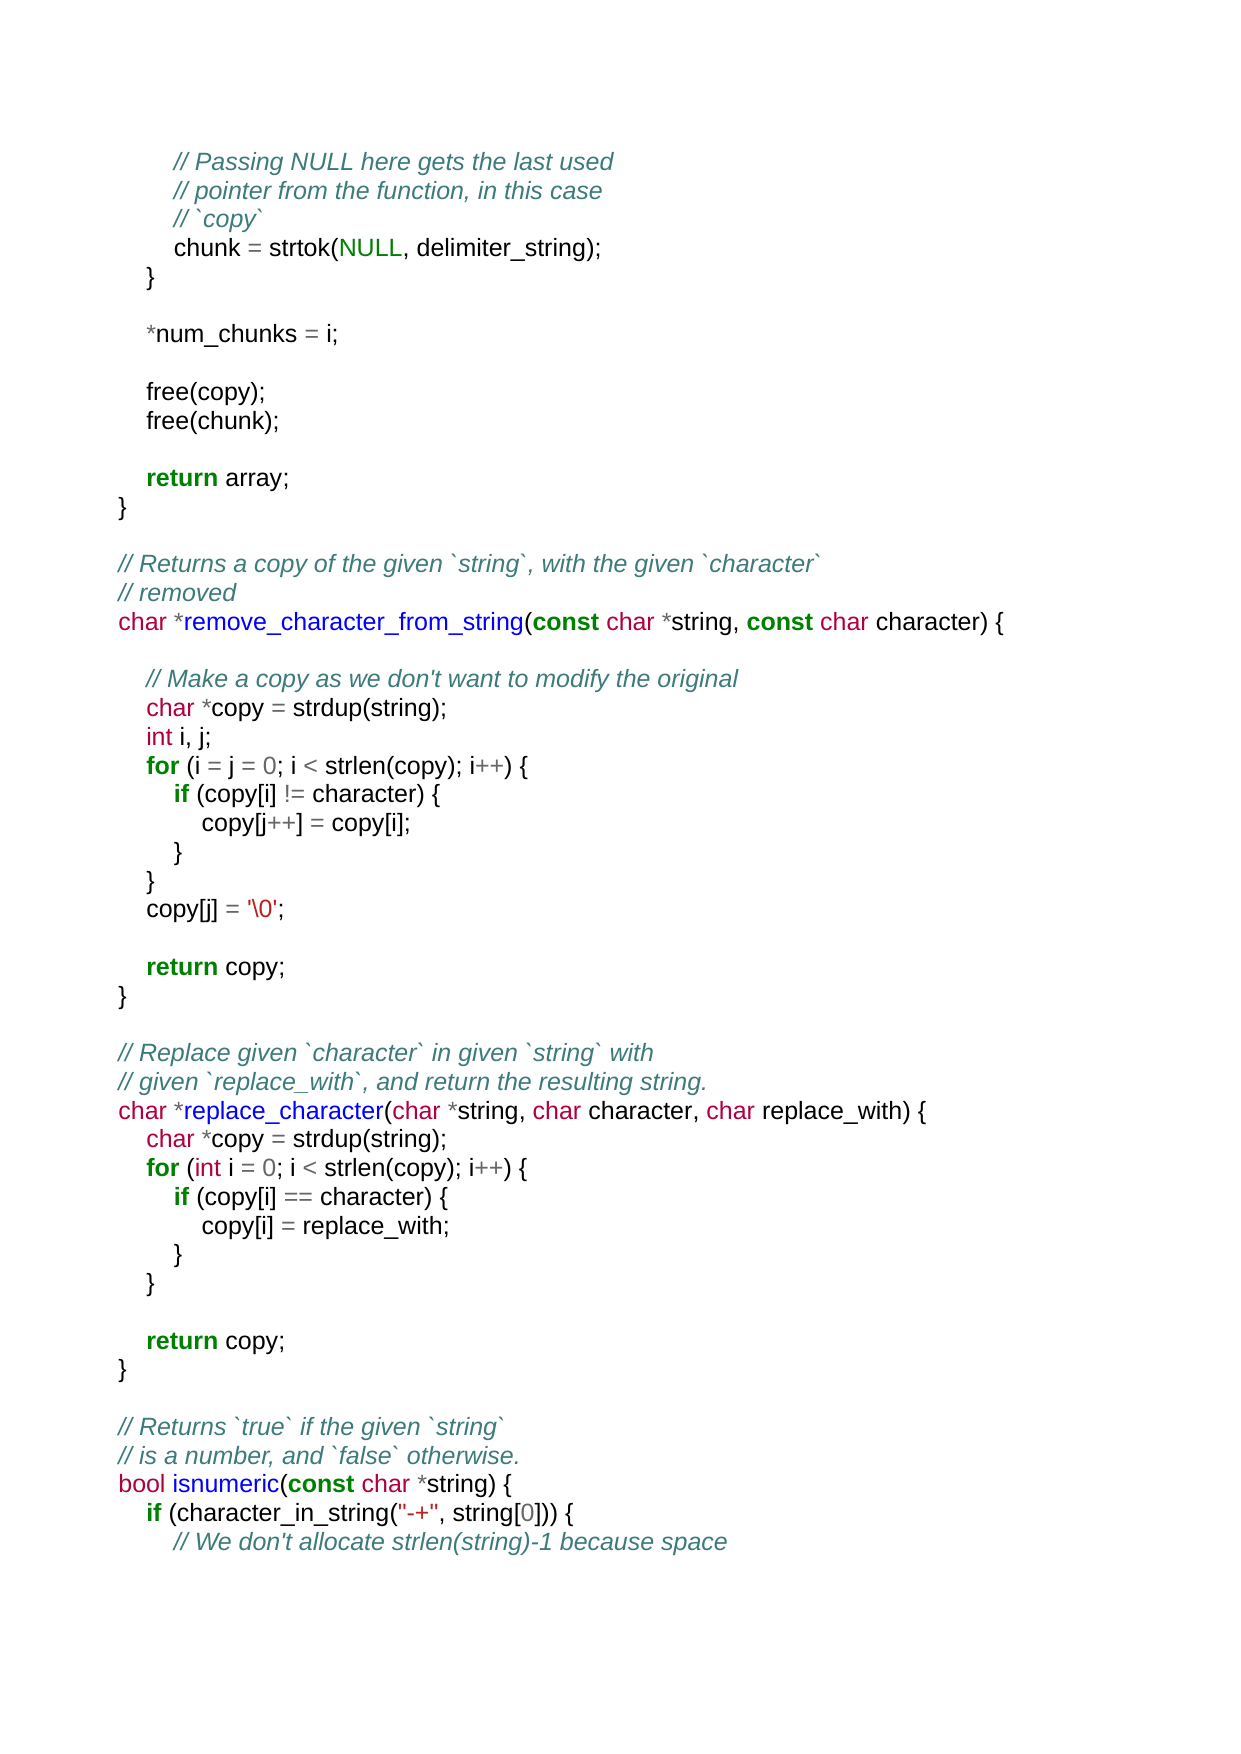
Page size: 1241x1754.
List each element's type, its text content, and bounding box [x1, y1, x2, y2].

text bool isnumeric(const char *string) { [118, 1469, 1122, 1498]
text // Returns `true` if the given `string` [118, 1412, 1122, 1441]
text } [118, 262, 1122, 291]
text chunk = strtok(NULL, delimiter_string); [118, 233, 1122, 262]
text // is a number, and `false` otherwise. [118, 1441, 1122, 1469]
text return copy; [118, 1326, 1122, 1354]
text char *replace_character(char *string, char character, char replace_with) { [118, 1096, 1122, 1124]
text // pointer from the function, in this case [118, 176, 1122, 204]
text *num_chunks = i; [118, 319, 1122, 348]
text // Make a copy as we don't want to modify the original [118, 664, 1122, 693]
text if (character_in_string("-+", string[0])) { [118, 1498, 1122, 1527]
text if (copy[i] != character) { [118, 779, 1122, 808]
text // Returns a copy of the given `string`, with the given `character` [118, 549, 1122, 578]
text for (int i = 0; i < strlen(copy); i++) { [118, 1153, 1122, 1182]
text char *copy = strdup(string); [118, 1124, 1122, 1153]
text // given `replace_with`, and return the resulting string. [118, 1067, 1122, 1096]
text } [118, 981, 1122, 1009]
text // Passing NULL here gets the last used [118, 147, 1122, 176]
text free(chunk); [118, 406, 1122, 434]
text return array; [118, 463, 1122, 492]
text free(copy); [118, 377, 1122, 406]
text } [118, 1354, 1122, 1383]
text return copy; [118, 952, 1122, 981]
text // removed [118, 578, 1122, 607]
text copy[j] = '\0'; [118, 894, 1122, 923]
text copy[j++] = copy[i]; [118, 808, 1122, 837]
text char *remove_character_from_string(const char *string, const char character) { [118, 607, 1122, 636]
text copy[i] = replace_with; [118, 1211, 1122, 1239]
text } [118, 866, 1122, 894]
text } [118, 837, 1122, 866]
text char *copy = strdup(string); [118, 693, 1122, 722]
text for (i = j = 0; i < strlen(copy); i++) { [118, 751, 1122, 779]
text // Replace given `character` in given `string` with [118, 1038, 1122, 1067]
text if (copy[i] == character) { [118, 1182, 1122, 1211]
text } [118, 1239, 1122, 1268]
text } [118, 1268, 1122, 1297]
text // `copy` [118, 204, 1122, 233]
text // We don't allocate strlen(string)-1 because space [118, 1527, 1122, 1556]
text int i, j; [118, 722, 1122, 751]
text } [118, 492, 1122, 521]
